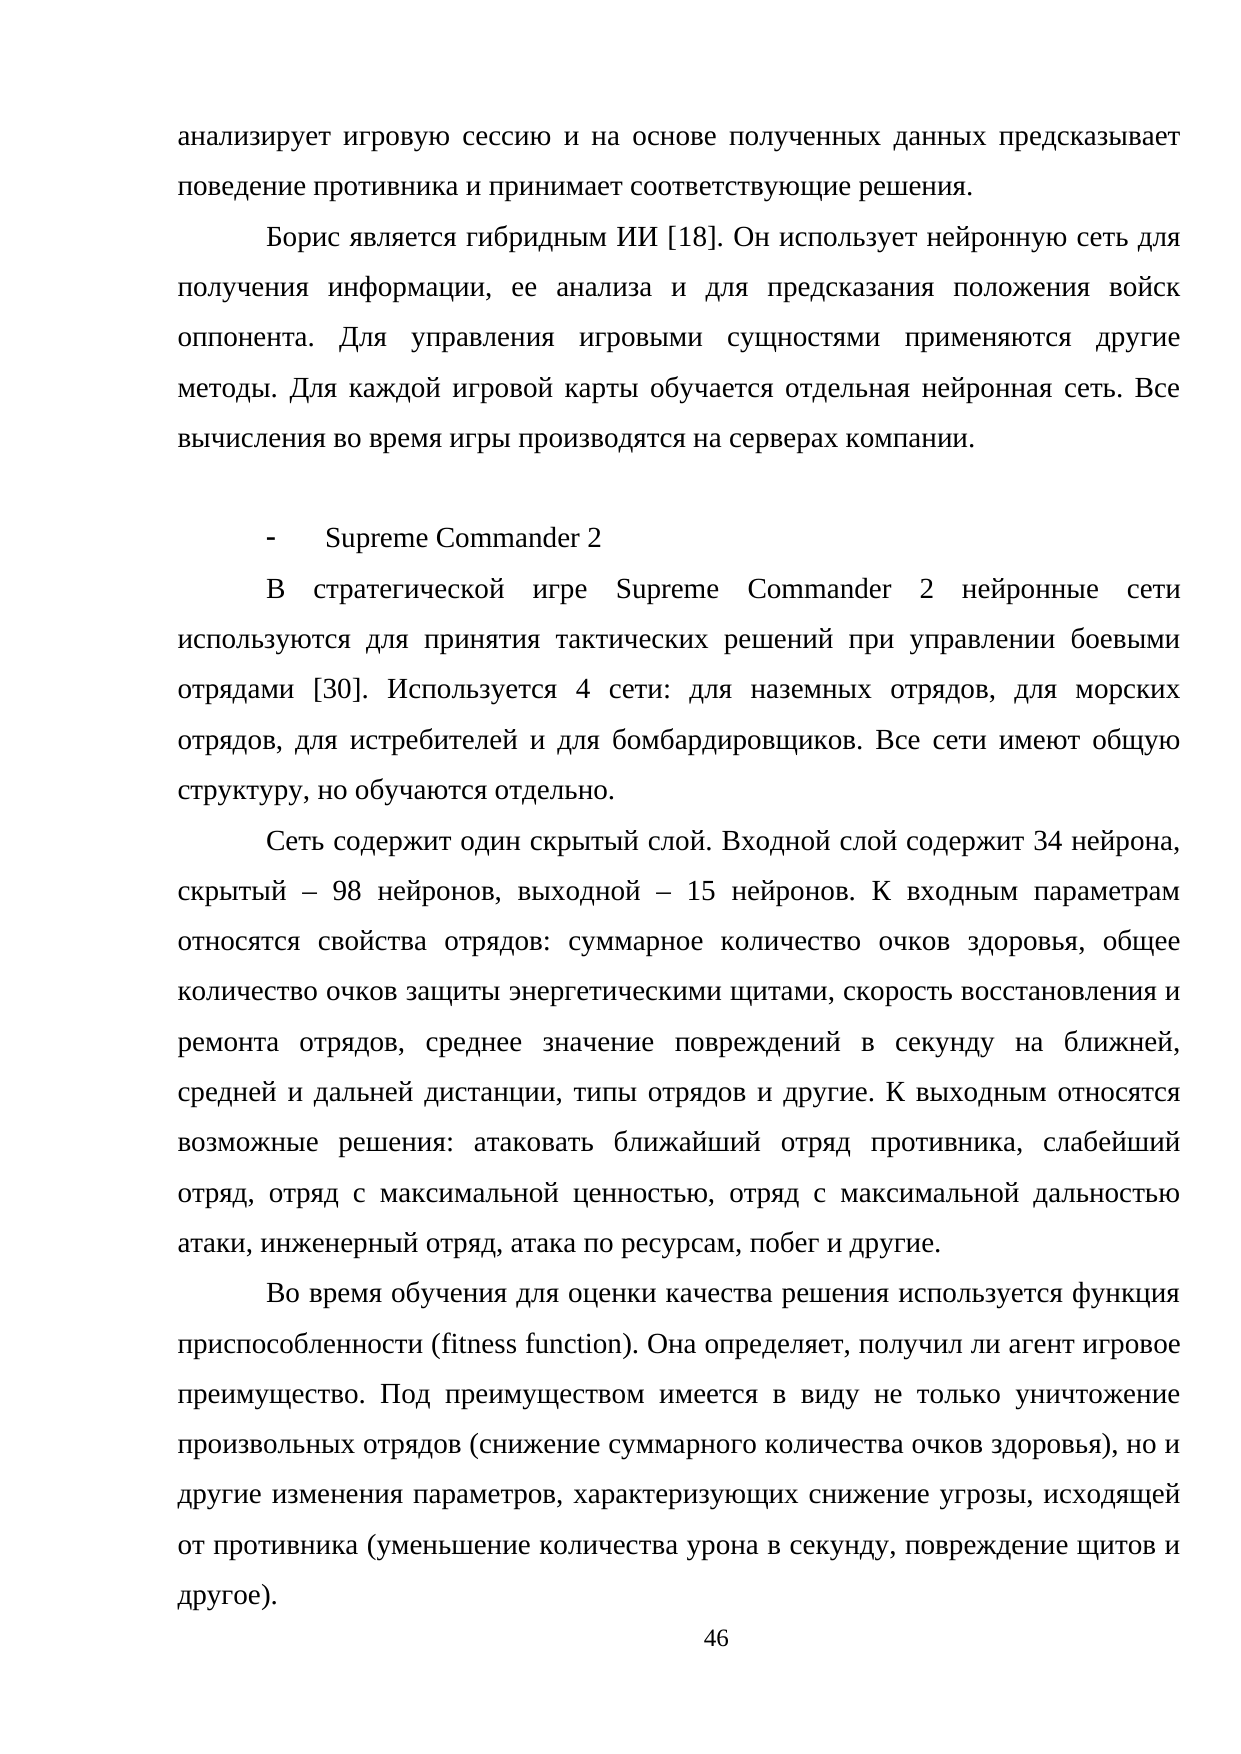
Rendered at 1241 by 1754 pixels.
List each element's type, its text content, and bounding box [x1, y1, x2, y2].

text Борис является гибридным ИИ [18]. Он использует нейронную сеть для получения информации, ее анализа и для предсказания положения войск оппонента. Для управления игровыми сущностями применяются другие методы. Для каждой игровой карты обучается отдельная нейронная сеть. Все вычисления во время игры производятся на серверах компании. [177, 219, 1181, 453]
text Во время обучения для оценки качества решения используется функция приспособленности (fitness function). Она определяет, получил ли агент игровое преимущество. Под преимуществом имеется в виду не только уничтожение произвольных отрядов (снижение суммарного количества очков здоровья), но и другие изменения параметров, характеризующих снижение угрозы, исходящей от противника (уменьшение количества урона в секунду, повреждение щитов и другое). [177, 1275, 1181, 1611]
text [177, 118, 1181, 202]
subtitle Supreme Commander 2 [177, 521, 1181, 554]
text В стратегической игре Supreme Commander 2 нейронные сети используются для принятия тактических решений при управлении боевыми отрядами [30]. Используется 4 сети: для наземных отрядов, для морских отрядов, для истребителей и для бомбардировщиков. Все сети имеют общую структуру, но обучаются отдельно. [177, 571, 1181, 806]
text Сеть содержит один скрытый слой. Входной слой содержит 34 нейрона, скрытый – 98 нейронов, выходной – 15 нейронов. К входным параметрам относятся свойства отрядов: суммарное количество очков здоровья, общее количество очков защиты энергетическими щитами, скорость восстановления и ремонта отрядов, среднее значение повреждений в секунду на ближней, средней и дальней дистанции, типы отрядов и другие. К выходным относятся возможные решения: атаковать ближайший отряд противника, слабейший отряд, отряд с максимальной ценностью, отряд с максимальной дальностью атаки, инженерный отряд, атака по ресурсам, побег и другие. [177, 823, 1181, 1259]
